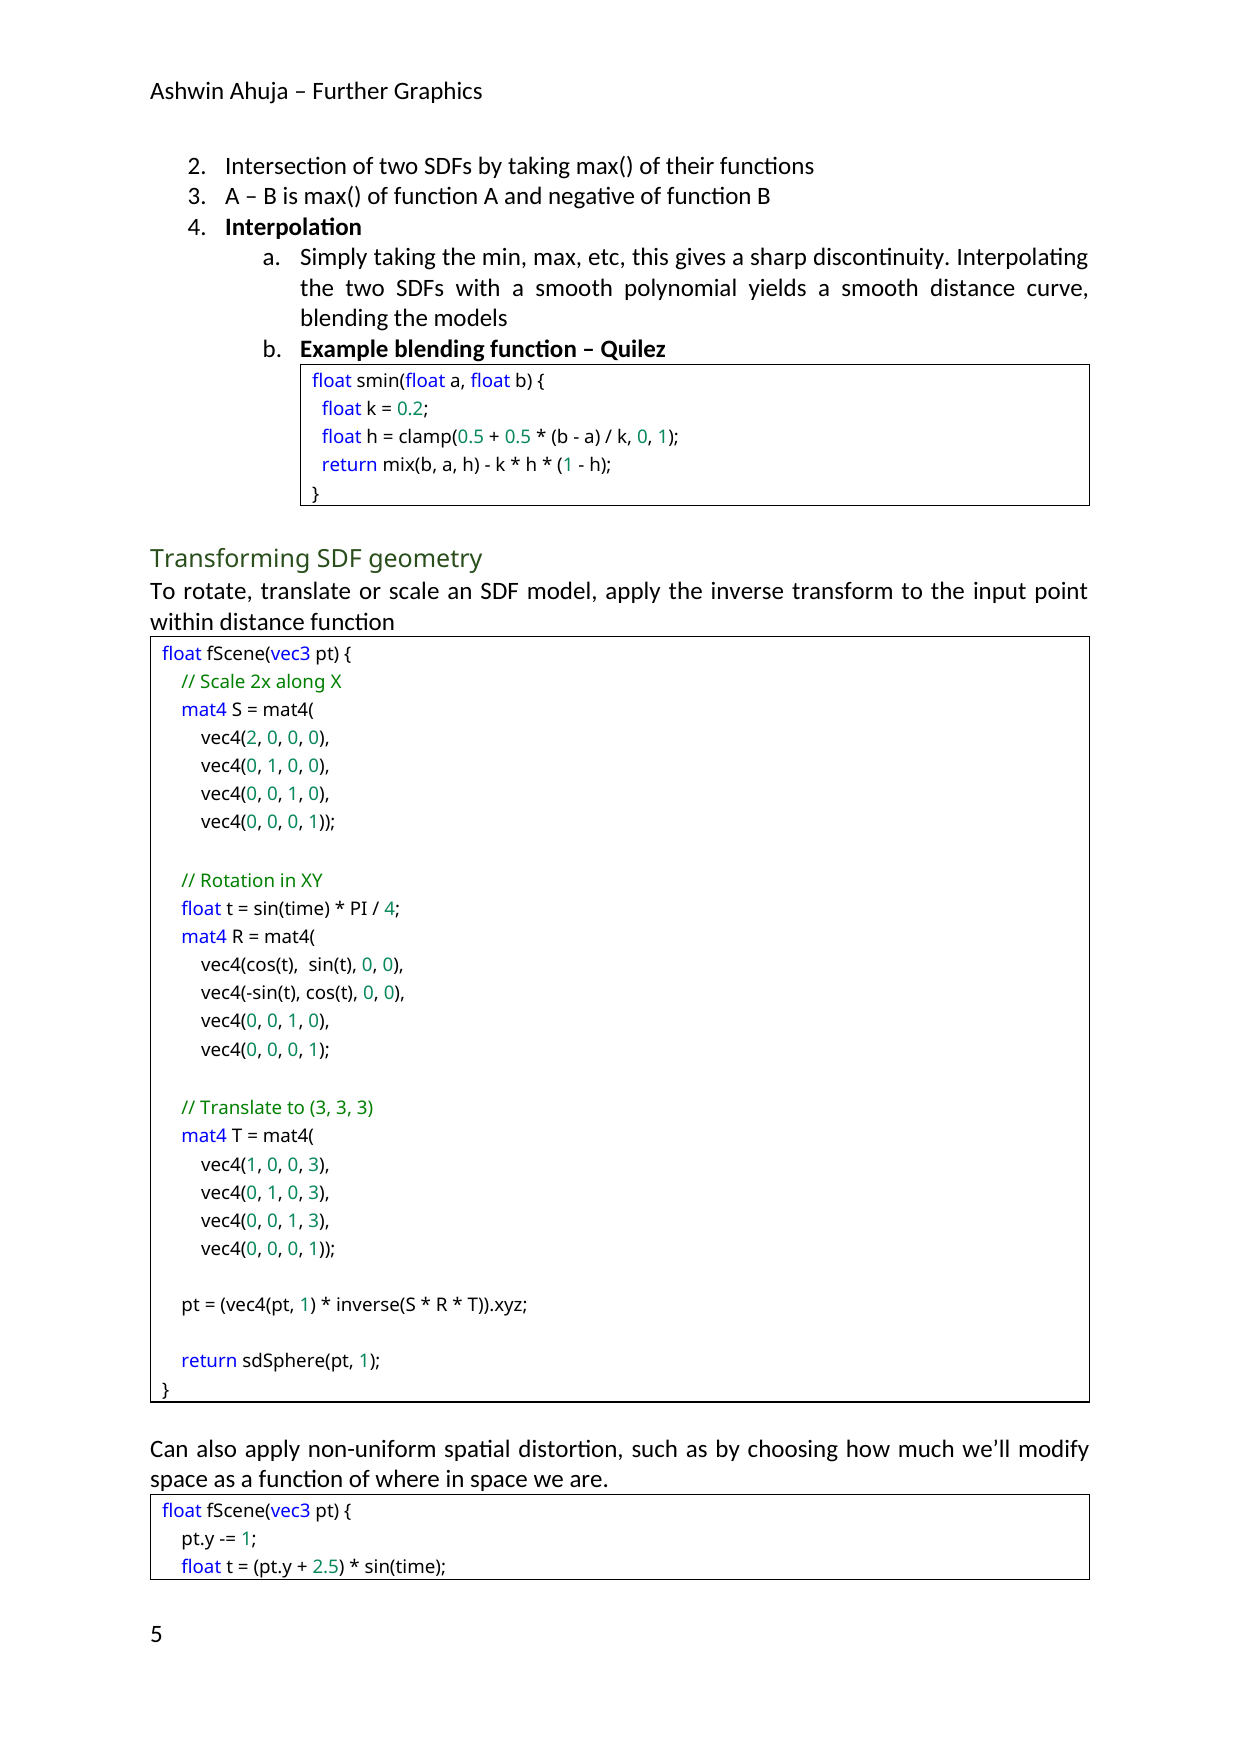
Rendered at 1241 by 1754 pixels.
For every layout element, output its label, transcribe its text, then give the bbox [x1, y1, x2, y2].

subtitle Transforming SDF geometry [150, 541, 1090, 575]
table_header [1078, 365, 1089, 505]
text To rotate, translate or scale an SDF model, apply the inverse transform to the input point within distance function [150, 575, 1090, 636]
list Simply taking the min, max, etc, this gives a sharp discontinuity. Interpolating the two SDFs with a smooth polynomial yields a smooth distance curve, blending the models [262, 242, 1090, 333]
list Interpolation [187, 211, 1090, 242]
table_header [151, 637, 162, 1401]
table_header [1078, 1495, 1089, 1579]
text Can also apply non-uniform spatial distortion, such as by choosing how much we’ll modify space as a function of where in space we are. [150, 1433, 1090, 1494]
list A – B is max() of function A and negative of function B [187, 181, 1090, 211]
list Example blending function – Quilez [262, 333, 1090, 364]
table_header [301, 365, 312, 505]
list Intersection of two SDFs by taking max() of their functions [187, 150, 1090, 181]
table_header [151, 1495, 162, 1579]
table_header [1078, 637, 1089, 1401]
